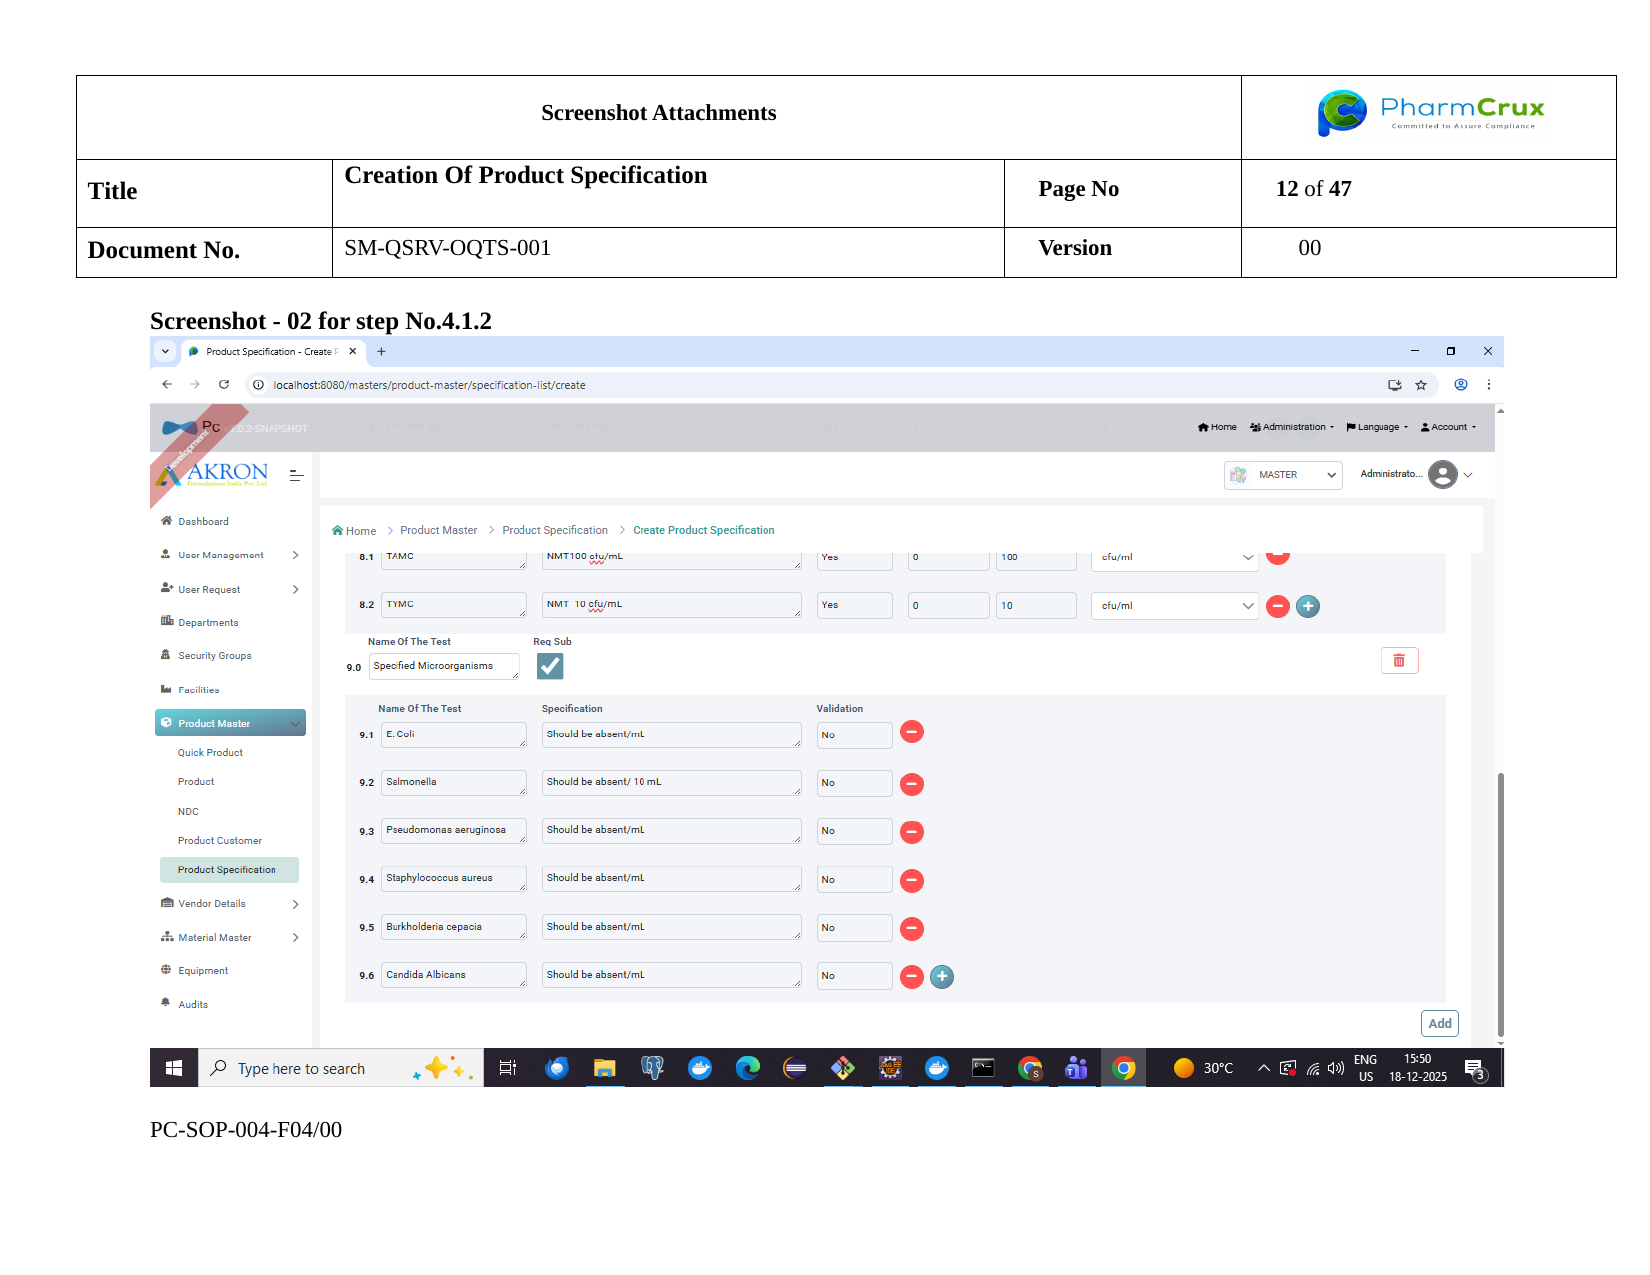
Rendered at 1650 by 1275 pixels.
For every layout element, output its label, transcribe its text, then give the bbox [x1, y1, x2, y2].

text Screenshot - 02 for step No.4.1.2 [150, 306, 1500, 336]
picture [150, 336, 1505, 1087]
picture [1307, 82, 1551, 143]
